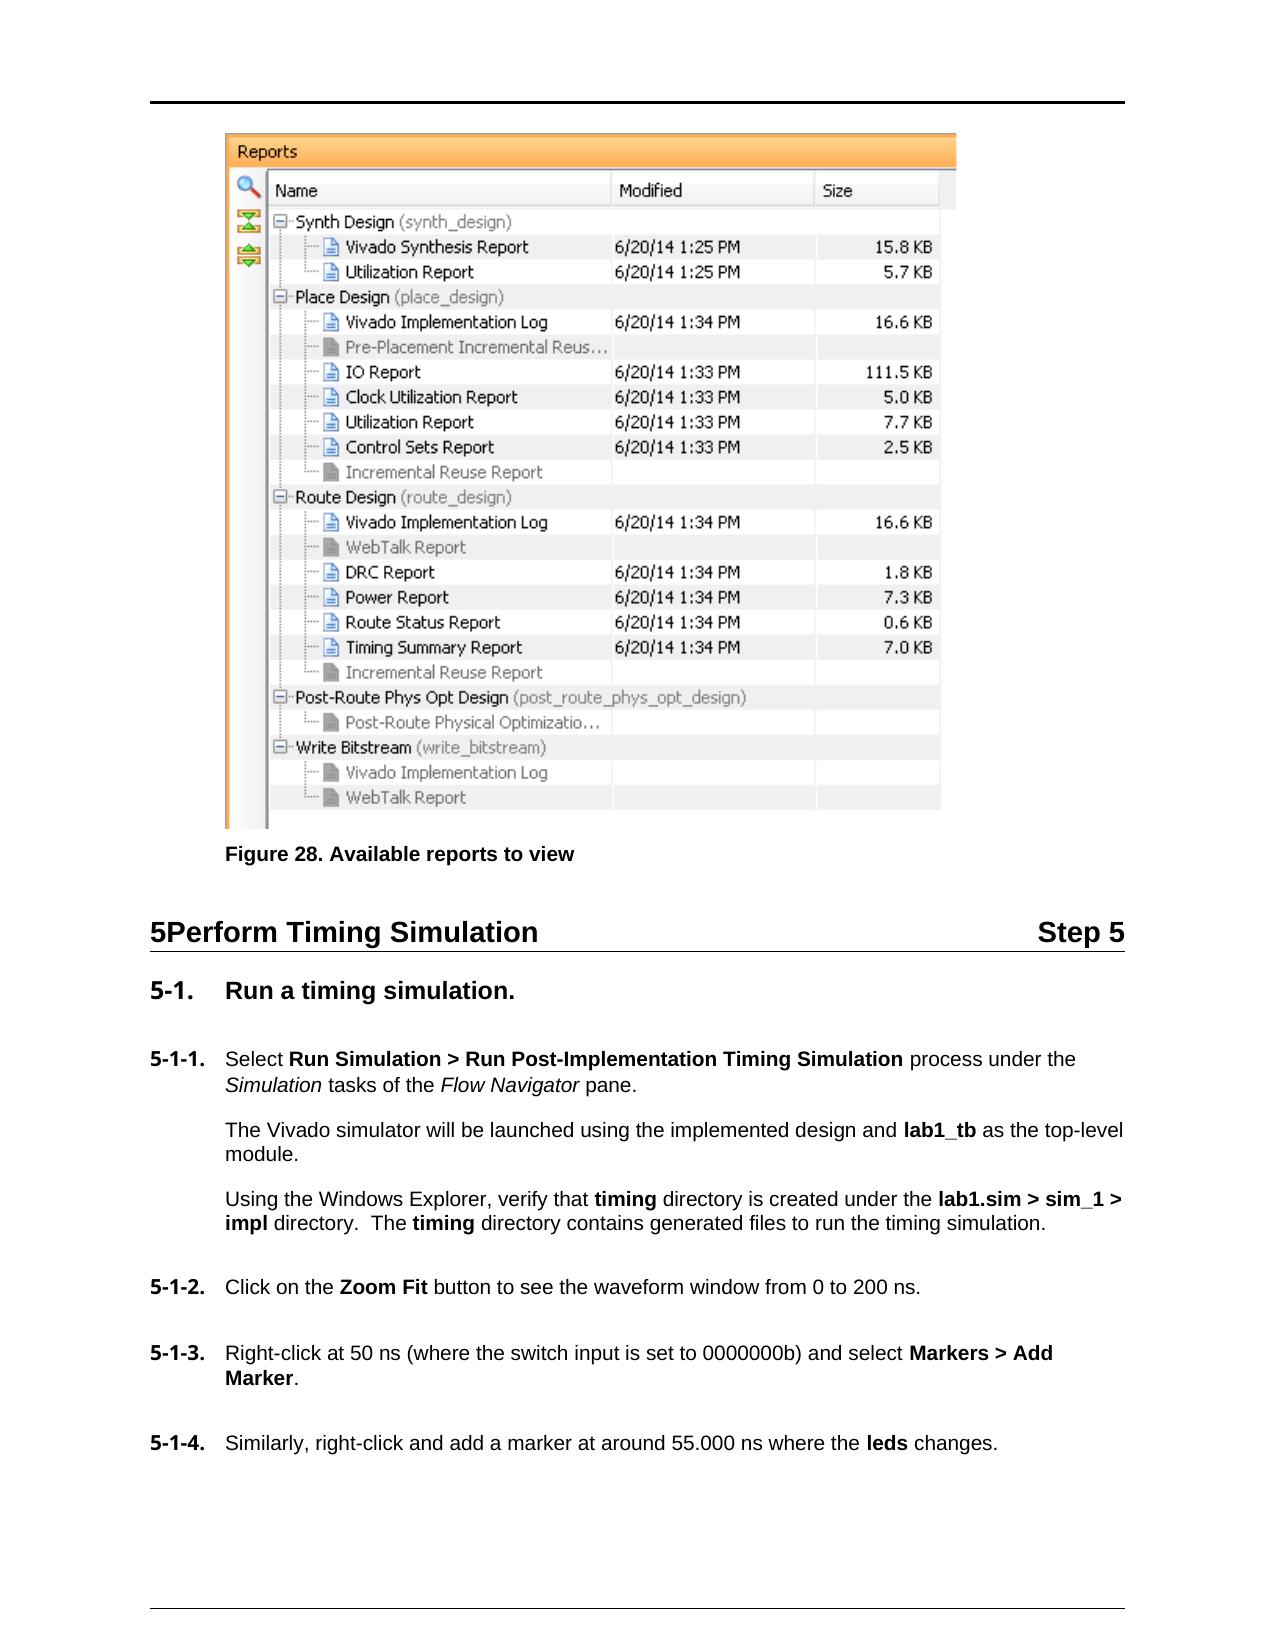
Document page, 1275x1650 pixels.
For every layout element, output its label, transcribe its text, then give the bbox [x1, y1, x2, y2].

text Click on the Zoom Fit button to see the waveform window from 0 to 200 ns. [150, 1272, 1125, 1300]
text Using the Windows Explorer, verify that timing directory is created under the lab1.sim > sim_1 > impl directory. The timing directory contains generated files to run the timing simulation. [225, 1186, 1125, 1234]
text The Vivado simulator will be launched using the implemented design and lab1_tb as the top-level module. [225, 1118, 1125, 1166]
text Figure 28. Available reports to view [225, 841, 1125, 865]
picture [225, 133, 957, 829]
text Similarly, right-click and add a marker at around 55.000 ns where the leds changes. [150, 1428, 1125, 1456]
text Run a timing simulation. [150, 973, 1125, 1007]
text Select Run Simulation > Run Post-Implementation Timing Simulation process under the Simulation tasks of the Flow Navigator pane. [150, 1044, 1125, 1097]
subtitle Perform Timing Simulation Step 5 [150, 915, 1125, 951]
text Right-click at 50 ns (where the switch input is set to 0000000b) and select Markers > Add Marker. [150, 1338, 1125, 1390]
